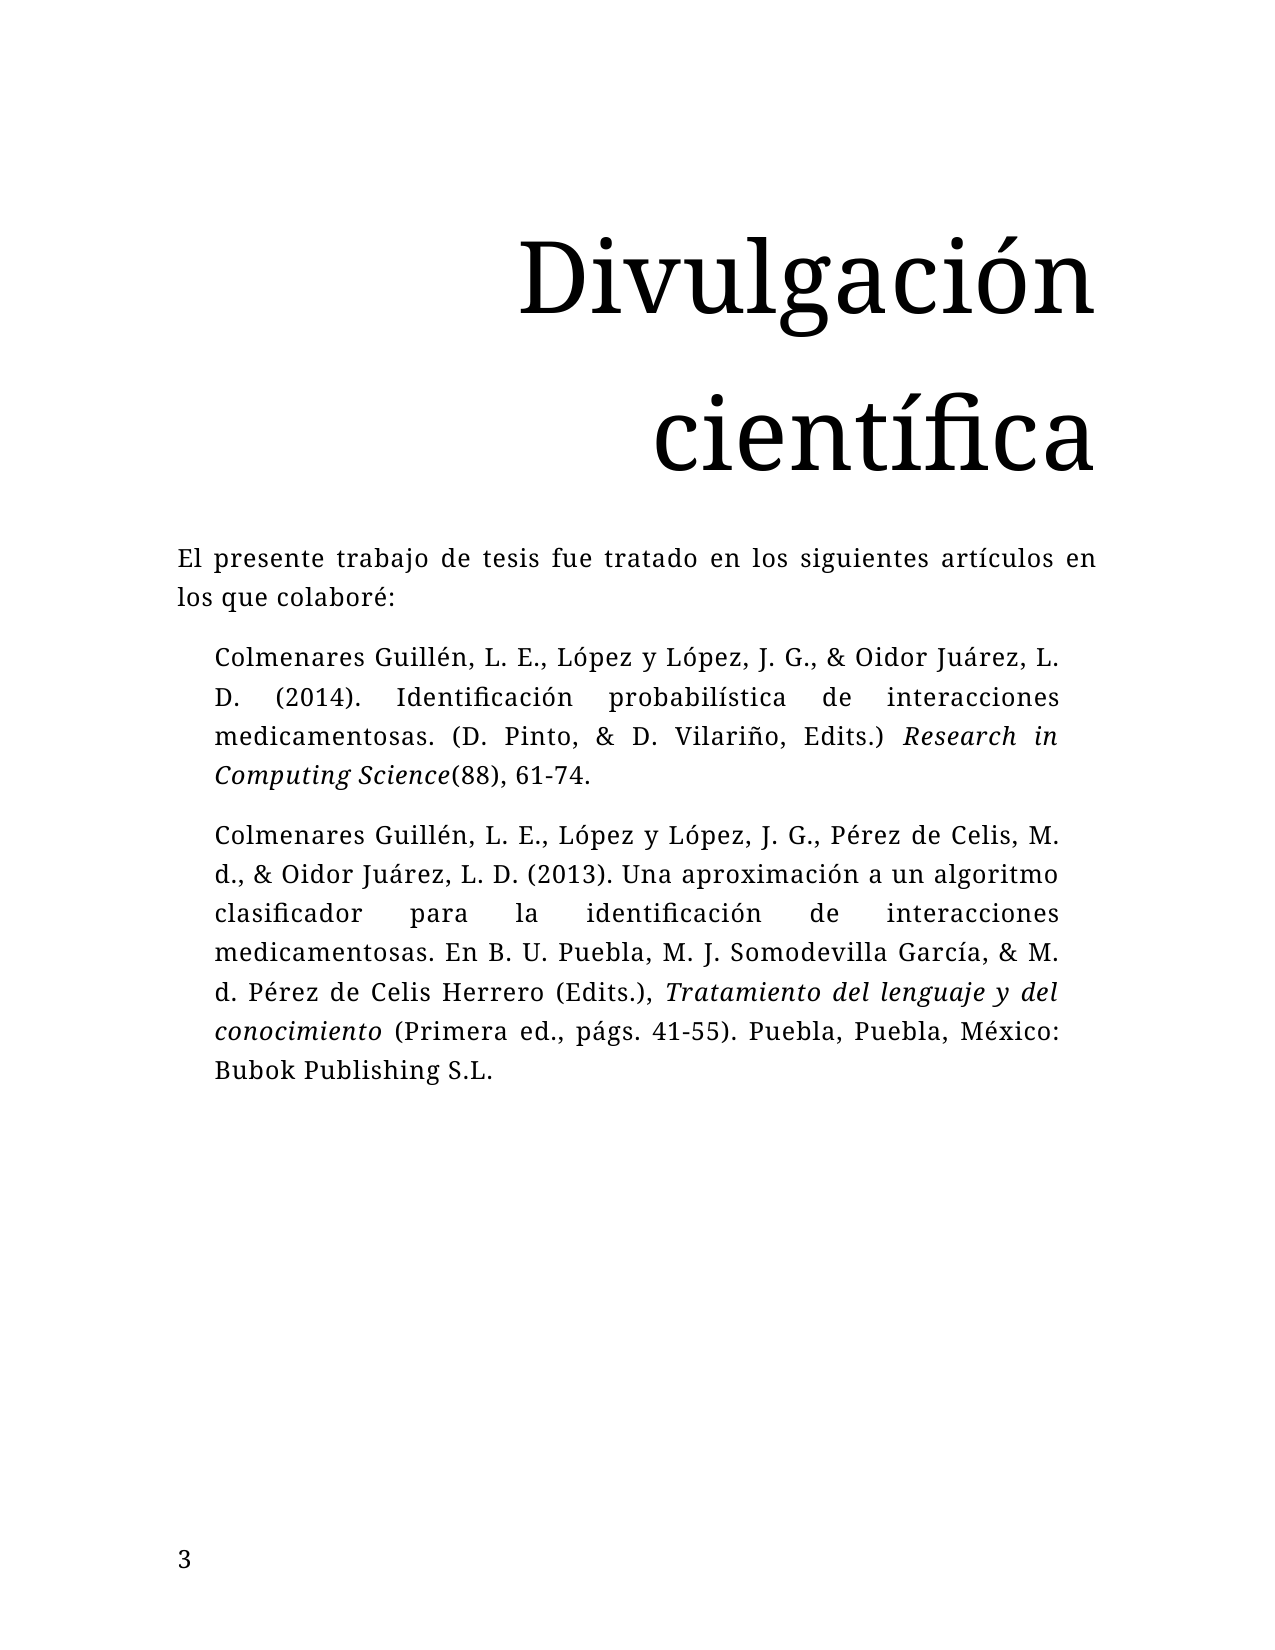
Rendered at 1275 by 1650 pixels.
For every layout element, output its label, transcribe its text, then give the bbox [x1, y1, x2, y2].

text Divulgación científica [177, 207, 1098, 500]
text Colmenares Guillén, L. E., López y López, J. G., Pérez de Celis, M. d., & Oidor Juárez, L. D. (2013). Una aproximación a un algoritmo clasificador para la identificación de interacciones medicamentosas. En B. U. Puebla, M. J. Somodevilla García, & M. d. Pérez de Celis Herrero (Edits.), Tratamiento del lenguaje y del conocimiento (Primera ed., págs. 41-55). Puebla, Puebla, México: Bubok Publishing S.L. [214, 818, 1061, 1087]
text Colmenares Guillén, L. E., López y López, J. G., & Oidor Juárez, L. D. (2014). Identificación probabilística de interacciones medicamentosas. (D. Pinto, & D. Vilariño, Edits.) Research in Computing Science(88), 61-74. [214, 640, 1061, 792]
text El presente trabajo de tesis fue tratado en los siguientes artículos en los que colaboré: [177, 541, 1098, 614]
